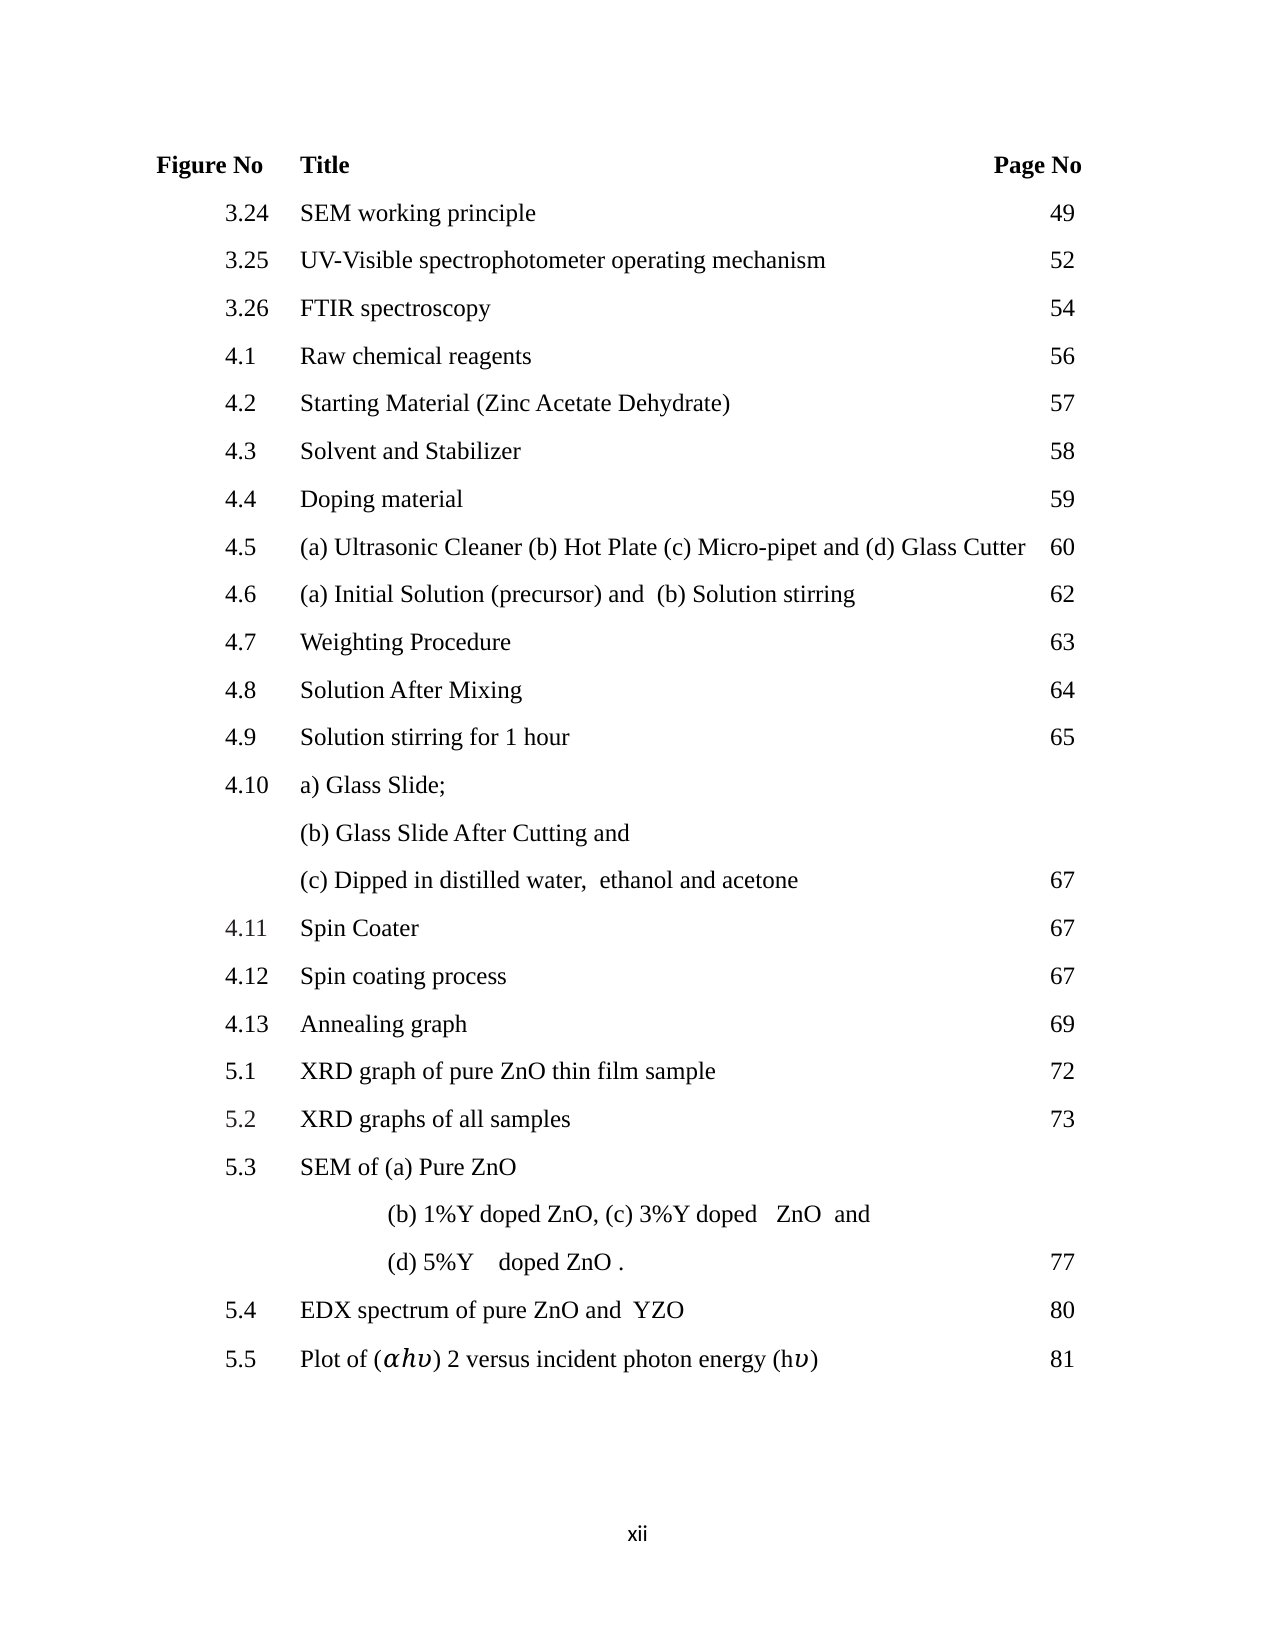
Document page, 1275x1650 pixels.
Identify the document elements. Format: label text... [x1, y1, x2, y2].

text (c) Dipped in distilled water, ethanol and acetone 67 [150, 866, 1125, 894]
text 4.6 (a) Initial Solution (precursor) and (b) Solution stirring 62 [150, 579, 1125, 608]
text 4.1 Raw chemical reagents 56 [150, 341, 1125, 369]
text 4.12 Spin coating process 67 [150, 961, 1125, 990]
text 4.11 Spin Coater 67 [150, 913, 1125, 942]
text 4.8 Solution After Mixing 64 [150, 675, 1125, 703]
text 5.3 SEM of (a) Pure ZnO [150, 1152, 1125, 1181]
text (b) Glass Slide After Cutting and [150, 818, 1125, 847]
text 5.4 EDX spectrum of pure ZnO and YZO 80 [150, 1295, 1125, 1324]
text 5.5 Plot of (𝛼ℎ𝜐) 2 versus incident photon energy (h𝜐) 81 [150, 1343, 1125, 1373]
text (b) 1%Y doped ZnO, (c) 3%Y doped ZnO and [150, 1199, 1125, 1228]
text 4.7 Weighting Procedure 63 [150, 627, 1125, 656]
text 5.1 XRD graph of pure ZnO thin film sample 72 [150, 1056, 1125, 1085]
text (d) 5%Y doped ZnO . 77 [150, 1247, 1125, 1276]
text 3.26 FTIR spectroscopy 54 [150, 293, 1125, 322]
text 4.5 (a) Ultrasonic Cleaner (b) Hot Plate (c) Micro-pipet and (d) Glass Cutter 60 [150, 532, 1125, 560]
text 5.2 XRD graphs of all samples 73 [150, 1104, 1125, 1133]
text 4.3 Solvent and Stabilizer 58 [150, 436, 1125, 465]
text 4.13 Annealing graph 69 [150, 1009, 1125, 1037]
text 4.2 Starting Material (Zinc Acetate Dehydrate) 57 [150, 388, 1125, 417]
text 3.24 SEM working principle 49 [300, 198, 1125, 226]
text 4.10 a) Glass Slide; [150, 770, 1125, 799]
text 3.25 UV-Visible spectrophotometer operating mechanism 52 [150, 245, 1125, 274]
text Figure No Title Page No [150, 150, 1125, 179]
text 4.4 Doping material 59 [150, 484, 1125, 513]
text 4.9 Solution stirring for 1 hour 65 [150, 722, 1125, 751]
